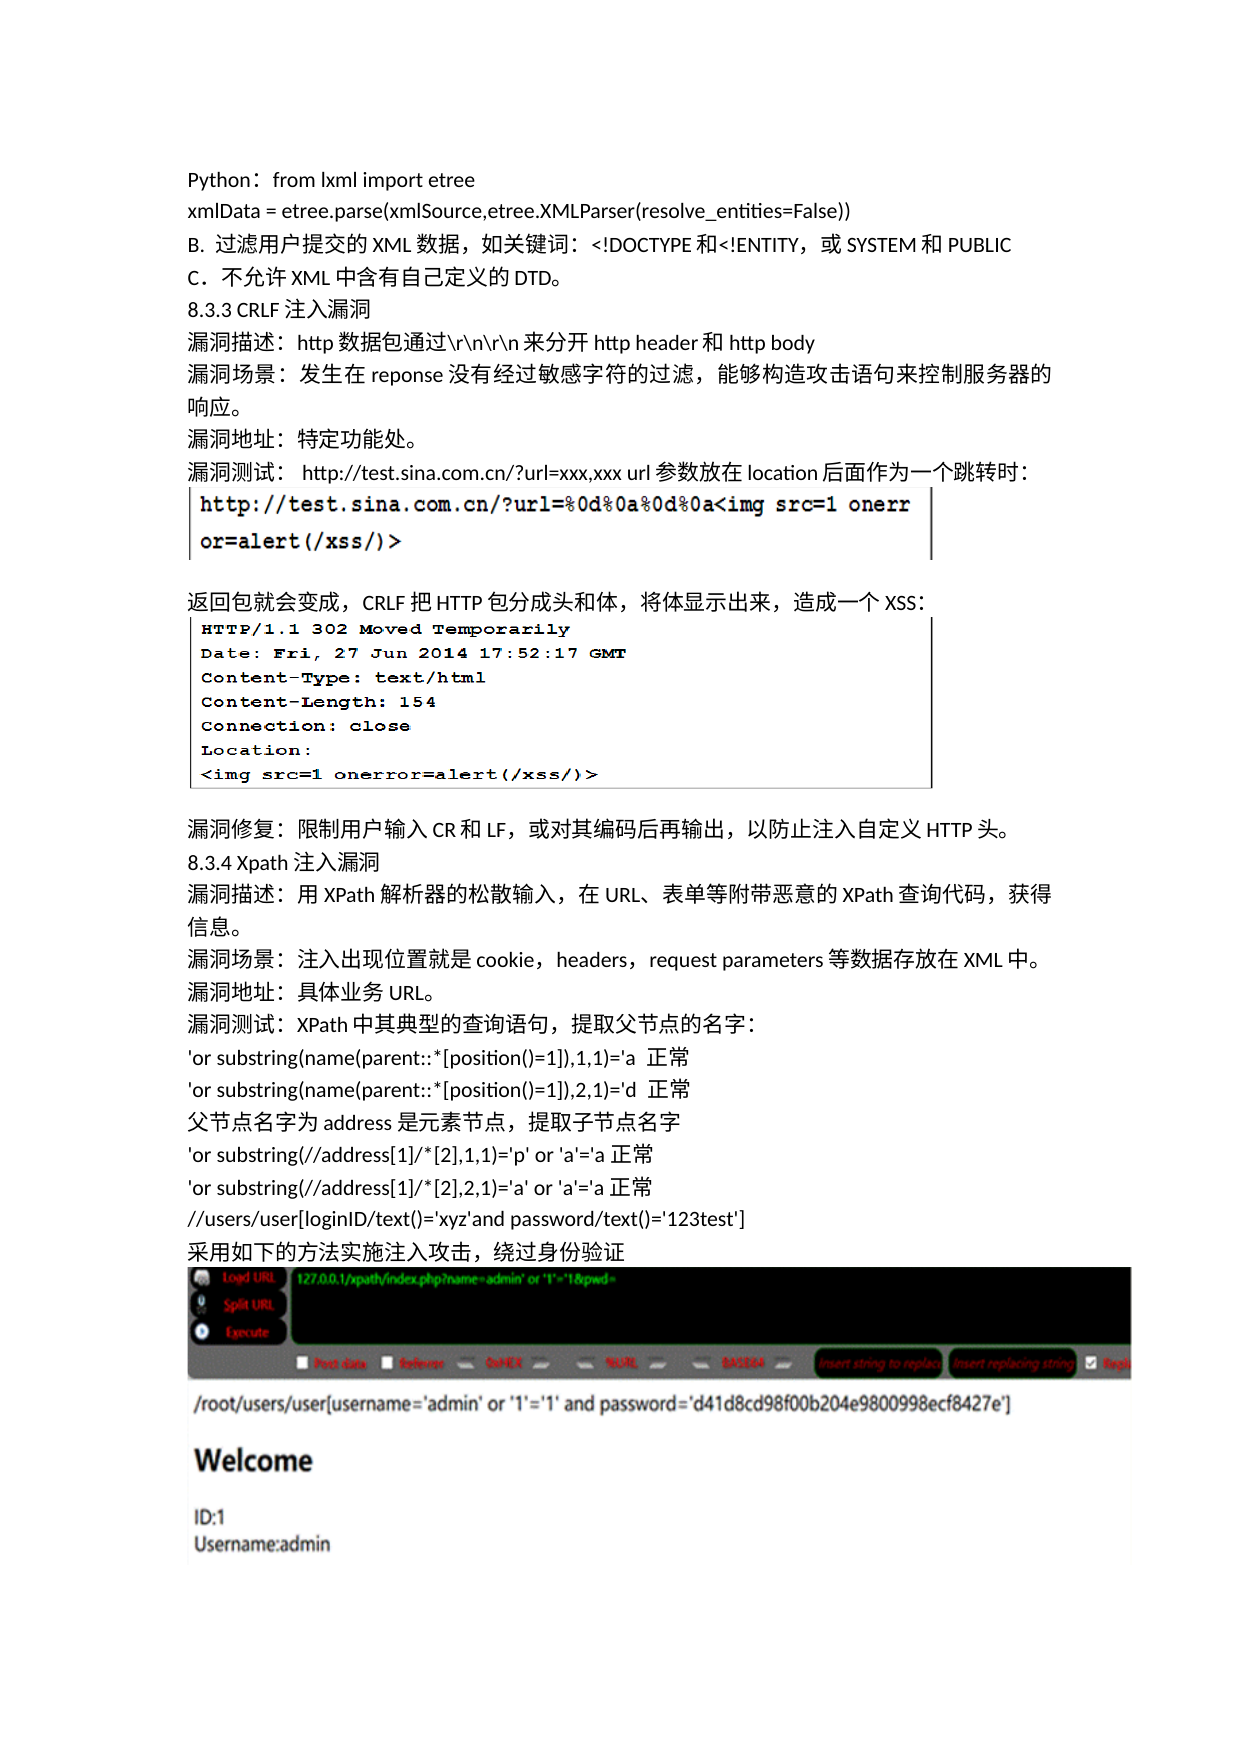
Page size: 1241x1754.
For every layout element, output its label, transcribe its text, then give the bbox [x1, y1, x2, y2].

text 漏洞测试： http://test.sina.com.cn/?url=xxx,xxx url参数放在location后面作为一个跳转时： [187, 454, 1053, 487]
text 漏洞描述：http数据包通过\r\n\r\n来分开http header和http body [187, 324, 1053, 357]
text 漏洞地址：具体业务URL。 [187, 974, 1053, 1007]
text 漏洞场景：注入出现位置就是cookie，headers，request parameters等数据存放在XML中。 [187, 942, 1053, 974]
picture [187, 1267, 1132, 1565]
text Python：from lxml import etree [187, 162, 1053, 194]
text 漏洞描述：用XPath 解析器的松散输入，在 URL、表单等附带恶意的XPath 查询代码，获得信息。 [187, 877, 1053, 942]
text 漏洞修复：限制用户输入CR和LF，或对其编码后再输出，以防止注入自定义HTTP头。 [187, 812, 1053, 844]
text 漏洞测试：XPath中其典型的查询语句，提取父节点的名字： 'or substring(name(parent::*[position()=1]),1,1)='a 正常 'or substring(name(parent::*[position()=1]),2,1)='d 正常 父节点名字为address 是元素节点，提取子节点名字 'or substring(//address[1]/*[2],1,1)='p' or 'a'='a 正常 'or substring(//address[1]/*[2],2,1)='a' or 'a'='a 正常 [187, 1007, 1053, 1202]
text xmlData = etree.parse(xmlSource,etree.XMLParser(resolve_entities=False)) [187, 194, 1053, 227]
text 8.3.4 Xpath注入漏洞 [187, 844, 1053, 877]
text 漏洞场景：发生在reponse没有经过敏感字符的过滤，能够构造攻击语句来控制服务器的响应。 [187, 357, 1053, 422]
text 漏洞地址：特定功能处。 [187, 422, 1053, 454]
text 8.3.3 CRLF注入漏洞 [187, 292, 1053, 324]
text 采用如下的方法实施注入攻击，绕过身份验证 [187, 1234, 1053, 1267]
picture [187, 617, 935, 789]
text C．不允许XML中含有自己定义的DTD。 [187, 259, 1053, 292]
text 返回包就会变成，CRLF把HTTP包分成头和体，将体显示出来，造成一个XSS： [187, 584, 1053, 617]
picture [187, 487, 935, 560]
text B. 过滤用户提交的XML数据，如关键词：<!DOCTYPE和<!ENTITY，或SYSTEM和PUBLIC [187, 227, 1053, 259]
text //users/user[loginID/text()='xyz'and password/text()='123test'] [187, 1202, 1053, 1234]
